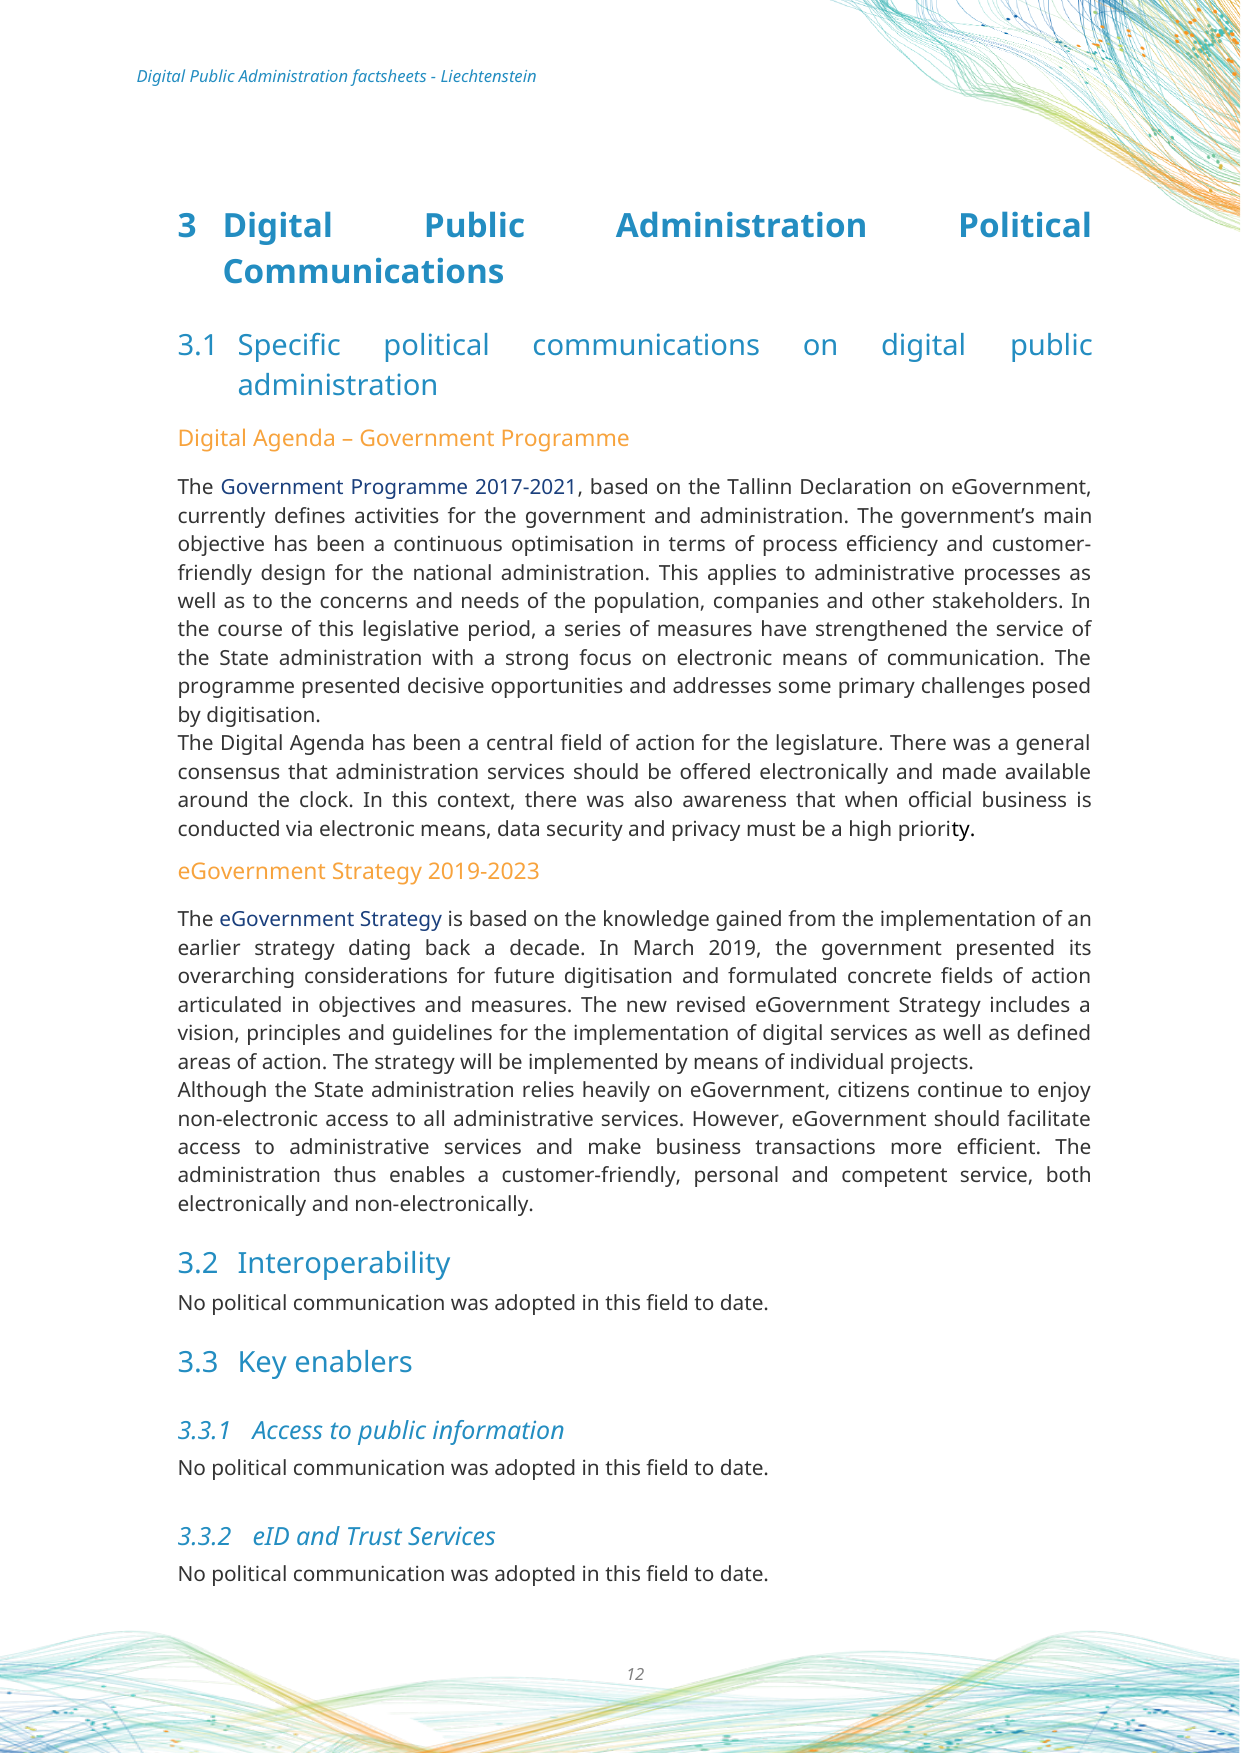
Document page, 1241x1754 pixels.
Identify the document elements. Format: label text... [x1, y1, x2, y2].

subtitle eID and Trust Services [177, 1519, 1092, 1553]
text No political communication was adopted in this field to date. [177, 1559, 1092, 1588]
text The Government Programme 2017-2021, based on the Tallinn Declaration on eGovernment, currently defines activities for the government and administration. The government’s main objective has been a continuous optimisation in terms of process efficiency and customer-friendly design for the national administration. This applies to administrative processes as well as to the concerns and needs of the population, companies and other stakeholders. In the course of this legislative period, a series of measures have strengthened the service of the State administration with a strong focus on electronic means of communication. The programme presented decisive opportunities and addresses some primary challenges posed by digitisation. [177, 472, 1092, 728]
text The eGovernment Strategy is based on the knowledge gained from the implementation of an earlier strategy dating back a decade. In March 2019, the government presented its overarching considerations for future digitisation and formulated concrete fields of action articulated in objectives and measures. The new revised eGovernment Strategy includes a vision, principles and guidelines for the implementation of digital services as well as defined areas of action. The strategy will be implemented by means of individual projects. [177, 904, 1092, 1075]
subtitle Digital Public Administration Political Communications [177, 202, 1092, 293]
text The Digital Agenda has been a central field of action for the legislature. There was a general consensus that administration services should be offered electronically and made available around the clock. In this context, there was also awareness that when official business is conducted via electronic means, data security and privacy must be a high priority. [177, 728, 1092, 842]
subtitle Access to public information [177, 1413, 1092, 1447]
text No political communication was adopted in this field to date. [177, 1453, 1092, 1481]
subtitle Interoperability [177, 1242, 1092, 1282]
subtitle eGovernment Strategy 2019-2023 [177, 854, 1092, 886]
picture [817, 0, 1241, 250]
subtitle Specific political communications on digital public administration [177, 324, 1092, 404]
subtitle Key enablers [177, 1342, 1092, 1381]
picture [0, 1606, 1240, 1753]
text No political communication was adopted in this field to date. [177, 1288, 1092, 1317]
subtitle Digital Agenda – Government Programme [177, 422, 1092, 454]
text Although the State administration relies heavily on eGovernment, citizens continue to enjoy non-electronic access to all administrative services. However, eGovernment should facilitate access to administrative services and make business transactions more efficient. The administration thus enables a customer-friendly, personal and competent service, both electronically and non-electronically. [177, 1075, 1092, 1217]
